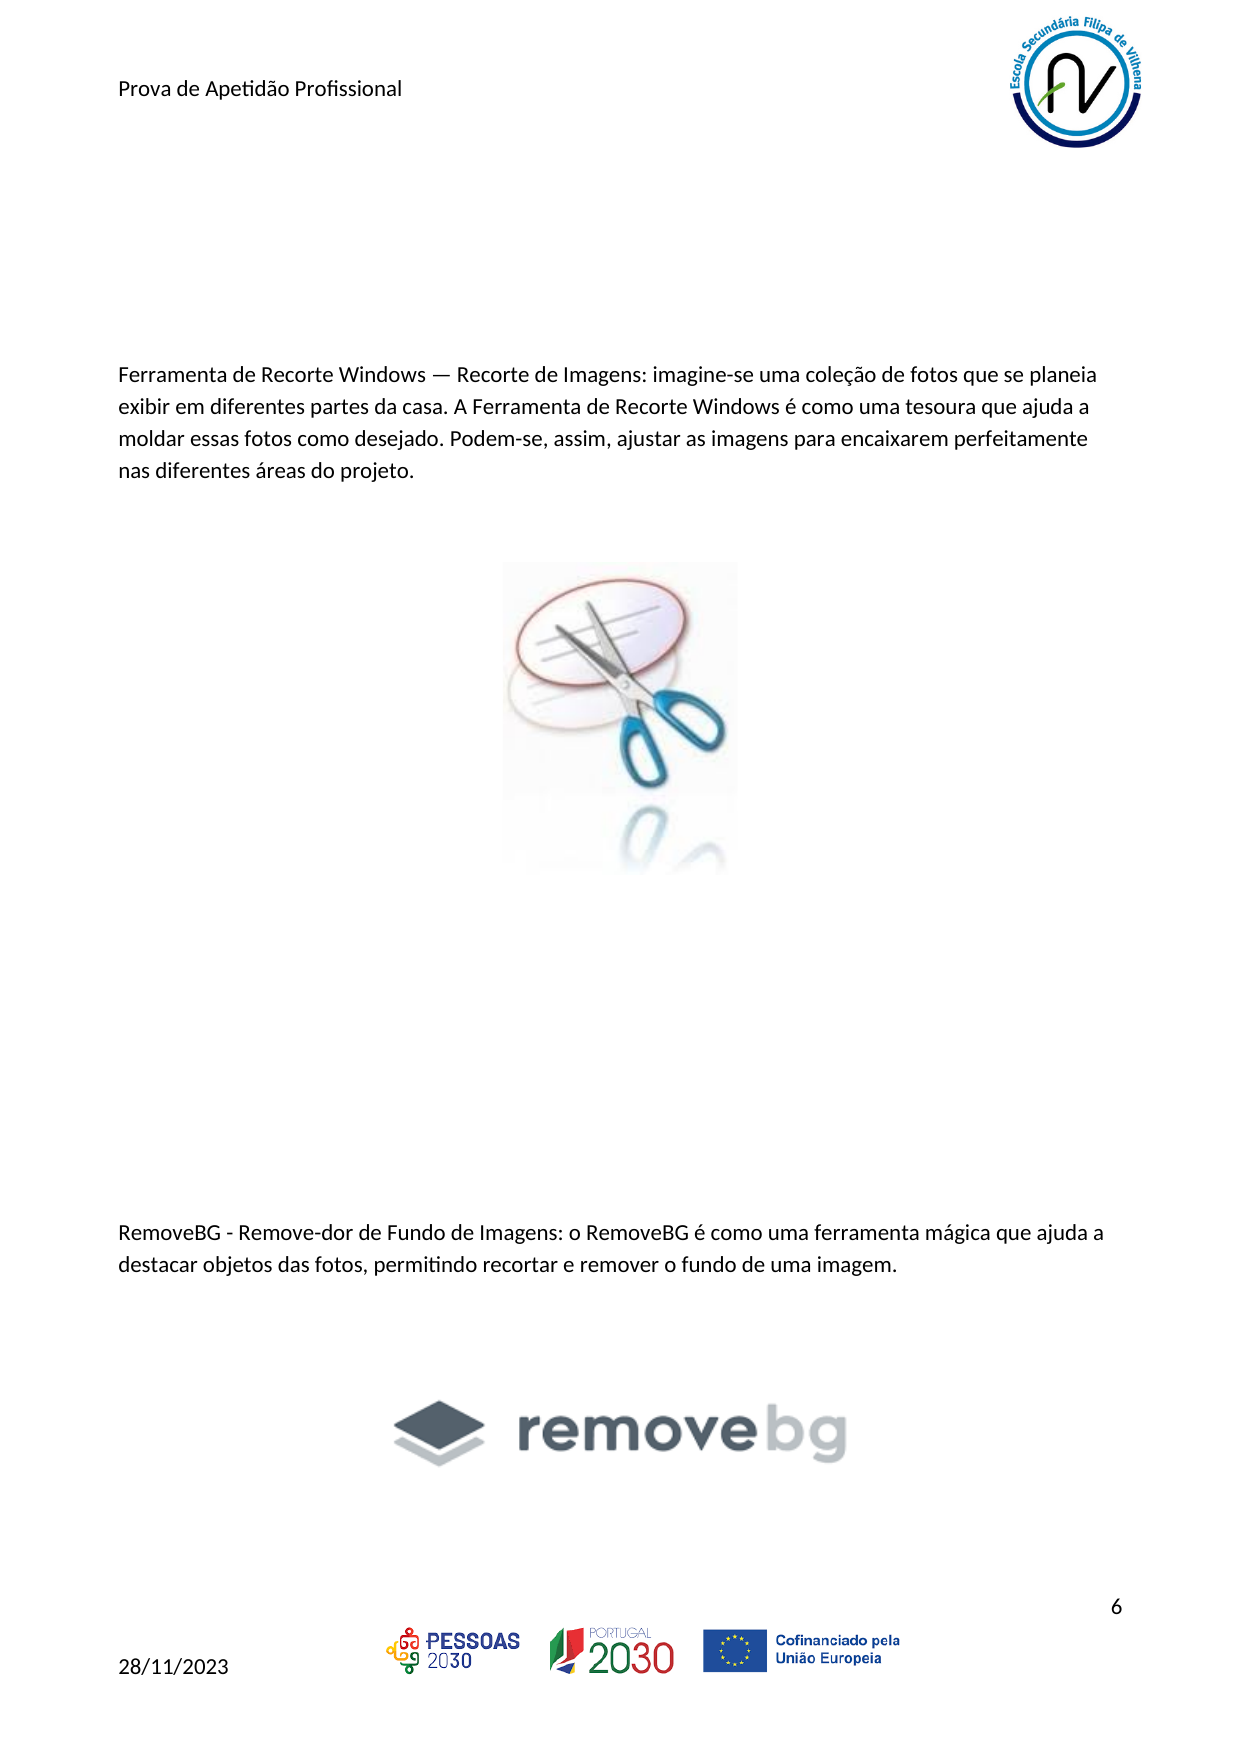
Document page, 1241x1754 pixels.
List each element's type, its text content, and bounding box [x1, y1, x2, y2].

picture [1009, 15, 1142, 148]
text RemoveBG - Remove-dor de Fundo de Imagens: o RemoveBG é como uma ferramenta mágica que ajuda a destacar objetos das fotos, permitindo recortar e remover o fundo de uma imagem. [118, 1218, 1122, 1278]
picture [373, 1620, 914, 1675]
picture [502, 562, 738, 875]
text Ferramenta de Recorte Windows — Recorte de Imagens: imagine-se uma coleção de fotos que se planeia exibir em diferentes partes da casa. A Ferramenta de Recorte Windows é como uma tesoura que ajuda a moldar essas fotos como desejado. Podem-se, assim, ajustar as imagens para encaixarem perfeitamente nas diferentes áreas do projeto. [118, 360, 1122, 484]
picture [385, 1303, 856, 1565]
